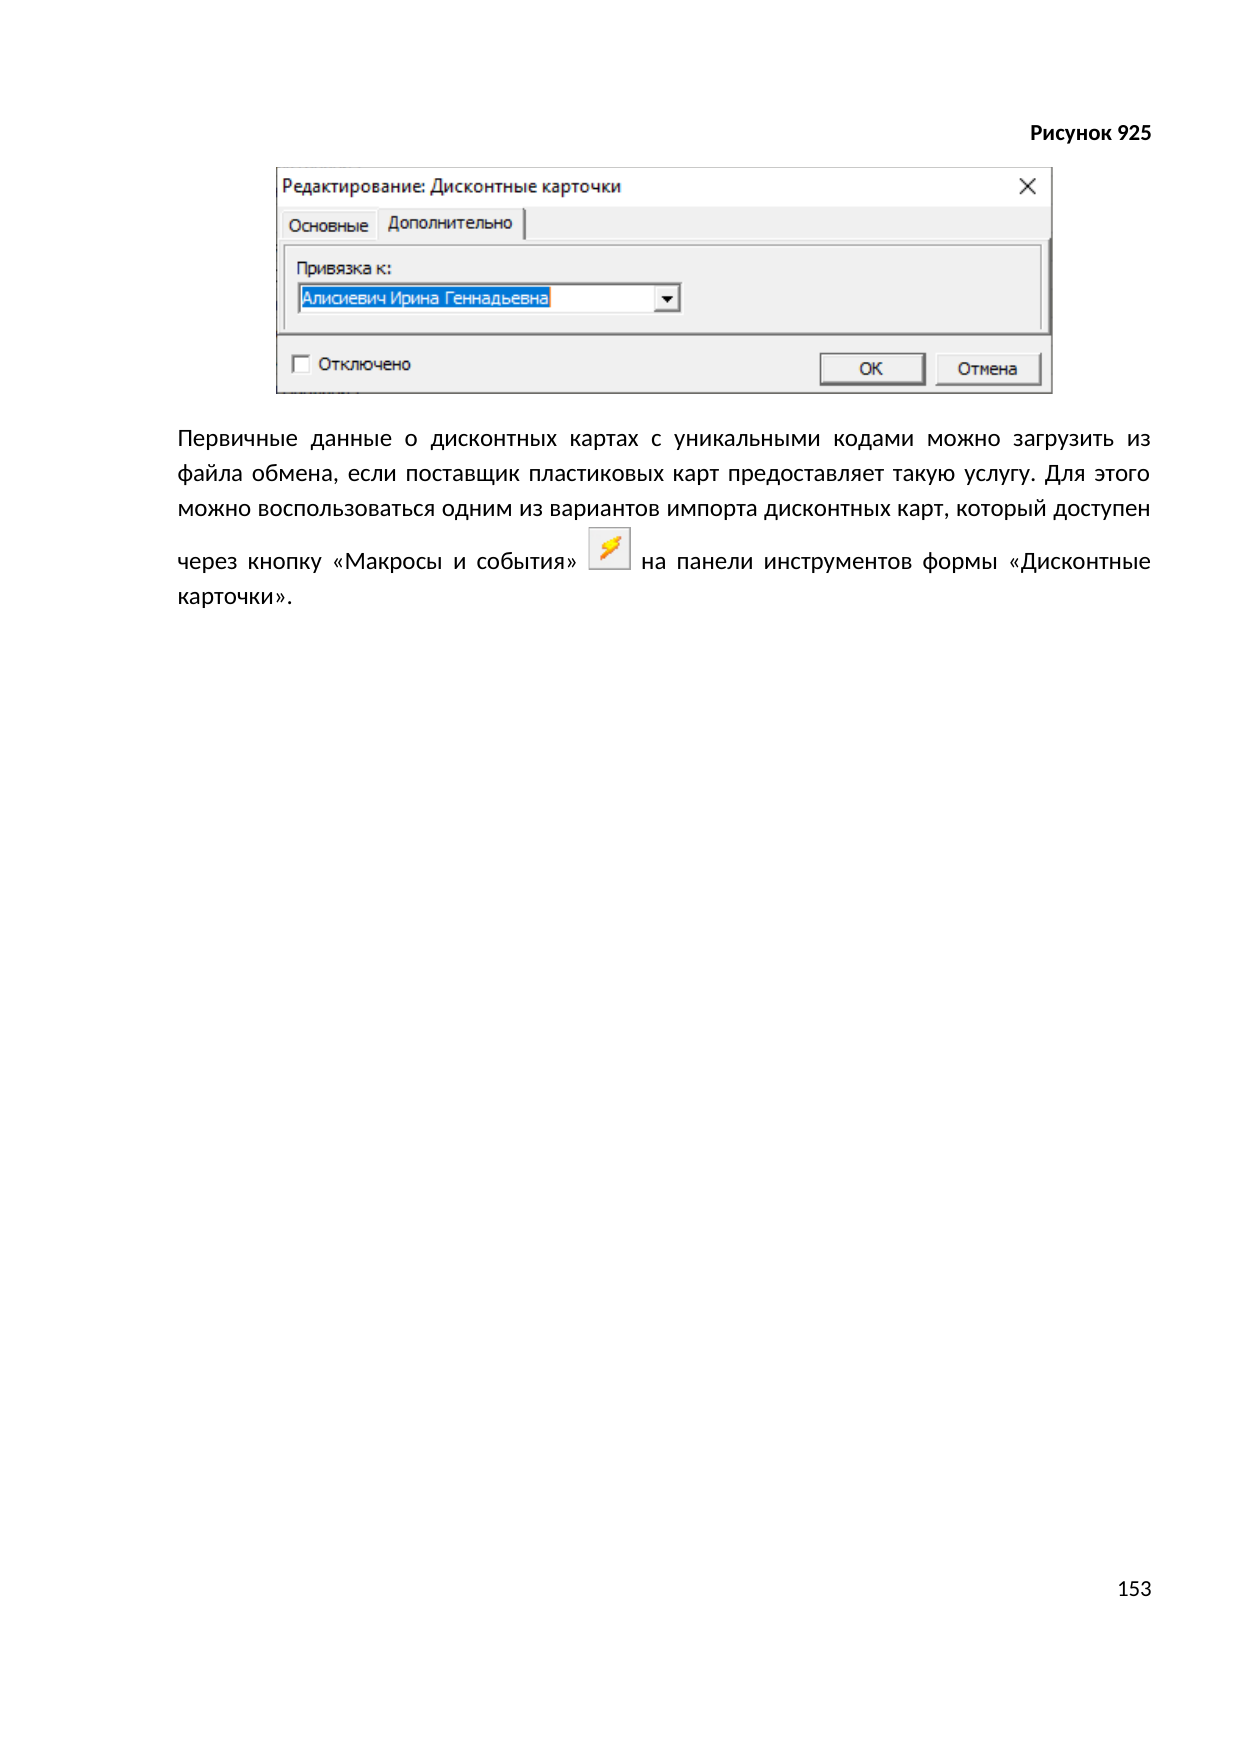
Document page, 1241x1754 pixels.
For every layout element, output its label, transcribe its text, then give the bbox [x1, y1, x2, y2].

picture [588, 527, 631, 570]
text Первичные данные о дисконтных картах с уникальными кодами можно загрузить из файла обмена, если поставщик пластиковых карт предоставляет такую услугу. Для этого можно воспользоваться одним из вариантов импорта дисконтных карт, который доступен через кнопку «Макросы и события» на панели инструментов формы «Дисконтные карточки». [177, 422, 1152, 611]
picture [276, 167, 1053, 394]
